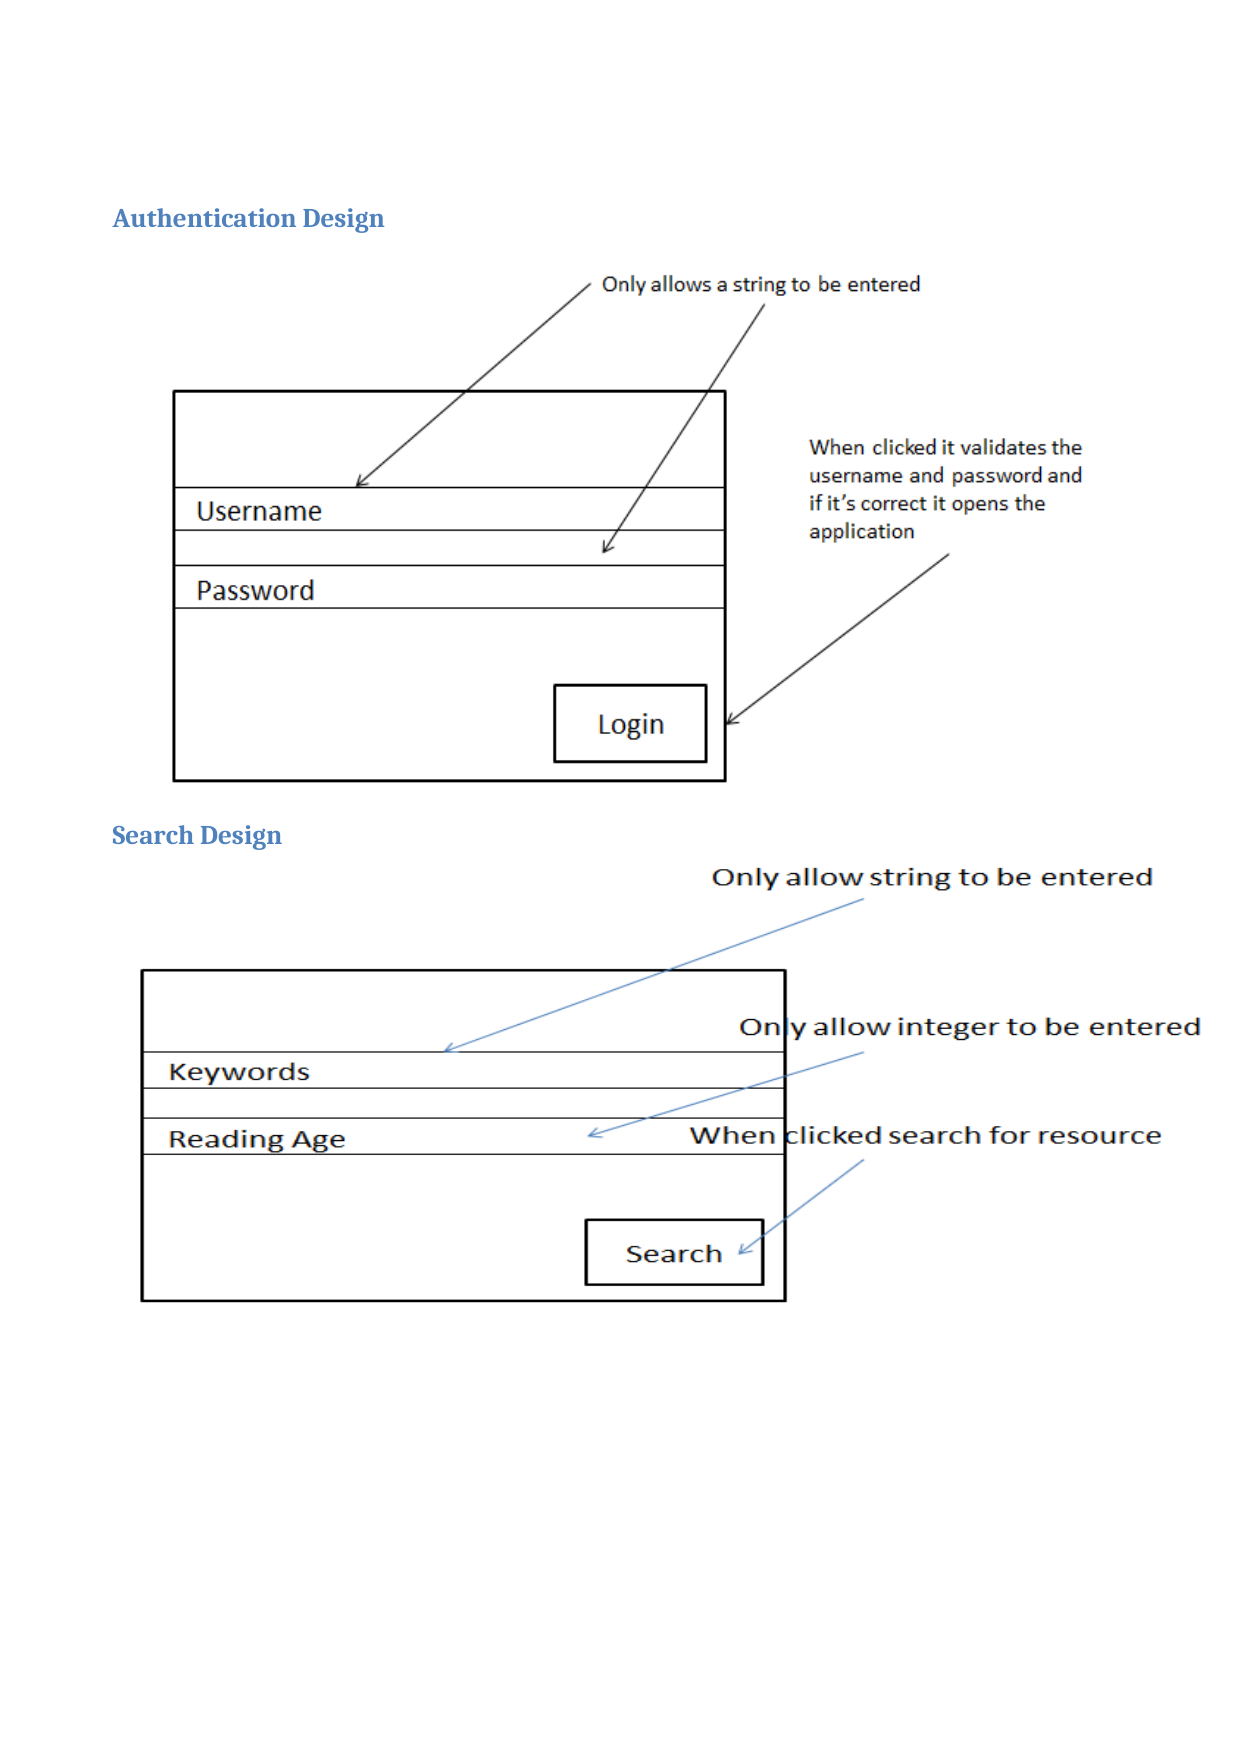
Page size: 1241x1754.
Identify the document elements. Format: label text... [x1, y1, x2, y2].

subtitle Authentication Design [112, 203, 1128, 234]
subtitle Search Design [112, 820, 1128, 851]
picture [112, 855, 1217, 1308]
picture [145, 238, 1095, 796]
